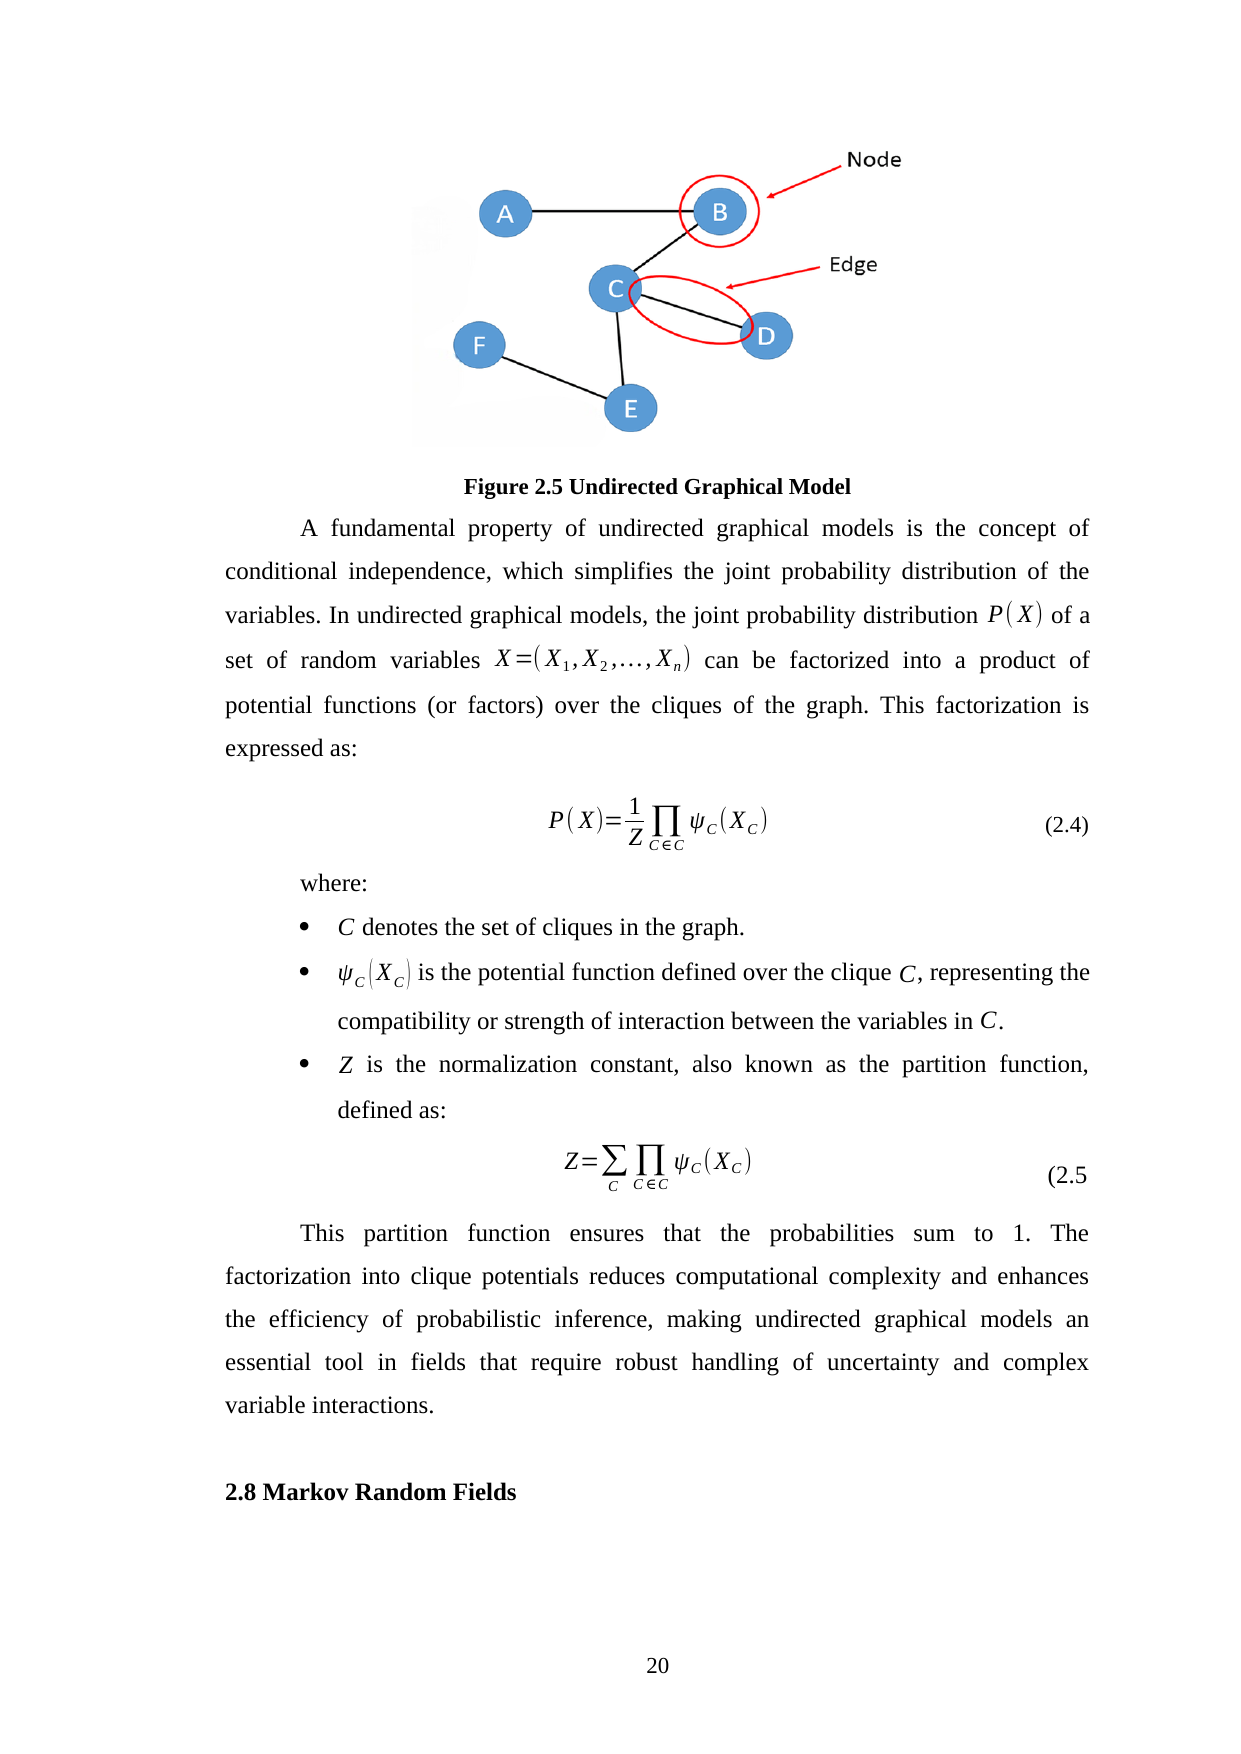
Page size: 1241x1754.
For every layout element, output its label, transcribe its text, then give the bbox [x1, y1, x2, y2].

list is the normalization constant, also known as the partition function, defined as: [300, 1049, 1090, 1124]
list denotes the set of cliques in the graph. [300, 912, 1090, 943]
text A fundamental property of undirected graphical models is the concept of conditional independence, which simplifies the joint probability distribution of the variables. In undirected graphical models, the joint probability distribution of a set of random variables can be factorized into a product of potential functions (or factors) over the cliques of the graph. This factorization is expressed as: [225, 513, 1090, 762]
text (2.4) [225, 793, 1090, 854]
text Figure 2.5 Undirected Graphical Model [225, 473, 1090, 500]
list is the potential function defined over the clique , representing the compatibility or strength of interaction between the variables in . [300, 957, 1090, 1035]
picture [411, 150, 904, 447]
text This partition function ensures that the probabilities sum to 1. The factorization into clique potentials reduces computational complexity and enhances the efficiency of probabilistic inference, making undirected graphical models an essential tool in fields that require robust handling of uncertainty and complex variable interactions. [225, 1218, 1090, 1419]
text where: [225, 868, 1090, 897]
text 2.8 Markov Random Fields [225, 1477, 1090, 1506]
